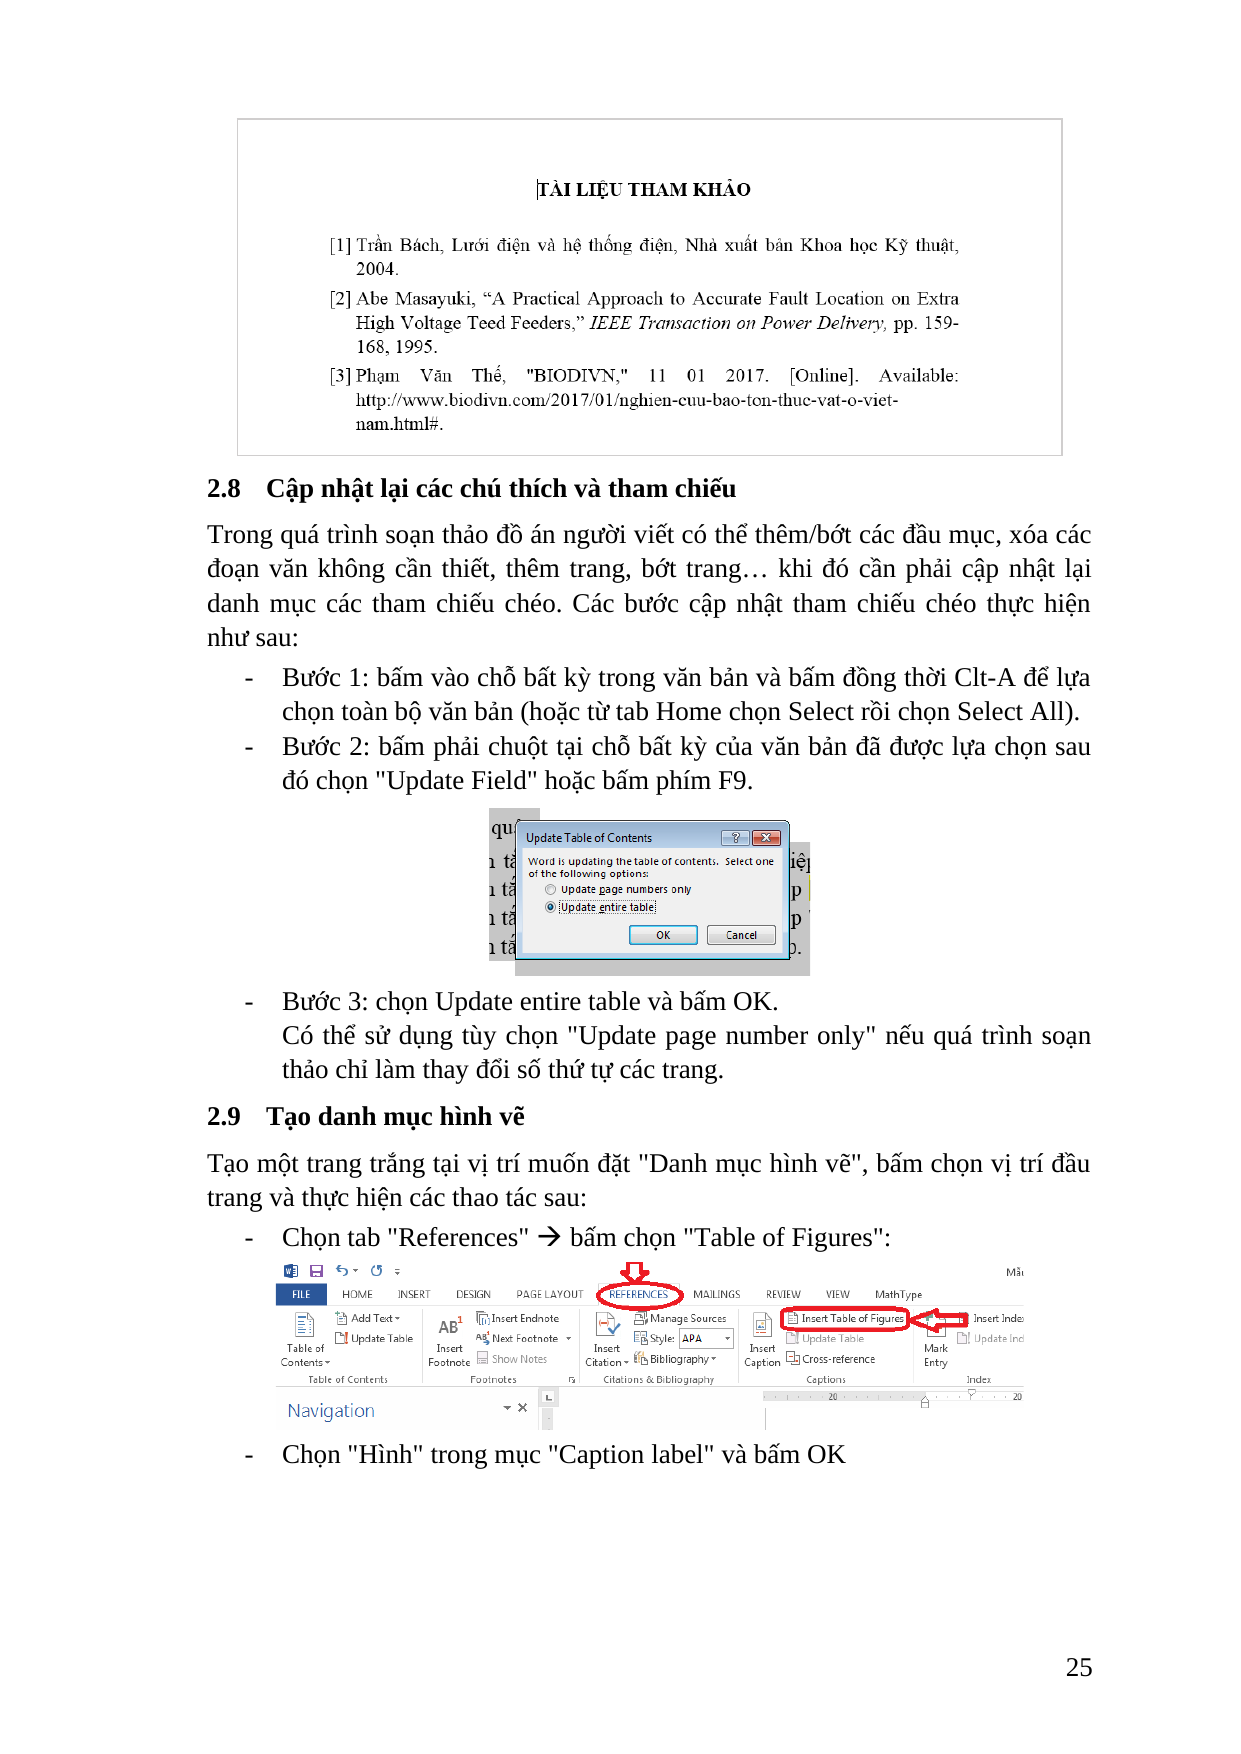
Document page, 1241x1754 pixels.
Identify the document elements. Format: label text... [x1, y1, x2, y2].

list Có thể sử dụng tùy chọn "Update page number only" nếu quá trình soạn thảo chỉ làm thay đổi số thứ tự các trang. [282, 1019, 1092, 1085]
text Trong quá trình soạn thảo đồ án người viết có thể thêm/bớt các đầu mục, xóa các đoạn văn không cần thiết, thêm trang, bớt trang… khi đó cần phải cập nhật lại danh mục các tham chiếu chéo. Các bước cập nhật tham chiếu chéo thực hiện như sau: [207, 518, 1092, 652]
subtitle Cập nhật lại các chú thích và tham chiếu [207, 472, 1092, 503]
list Bước 2: bấm phải chuột tại chỗ bất kỳ của văn bản đã được lựa chọn sau đó chọn "Update Field" hoặc bấm phím F9. [244, 729, 1092, 795]
picture [489, 804, 811, 976]
picture [238, 120, 1061, 455]
list Bước 3: chọn Update entire table và bấm OK. [244, 985, 1092, 1016]
text Tạo một trang trắng tại vị trí muốn đặt "Danh mục hình vẽ", bấm chọn vị trí đầu trang và thực hiện các thao tác sau: [207, 1147, 1092, 1212]
list Bước 1: bấm vào chỗ bất kỳ trong văn bản và bấm đồng thời Clt-A để lựa chọn toàn bộ văn bản (hoặc từ tab Home chọn Select rồi chọn Select All). [244, 661, 1092, 727]
subtitle Tạo danh mục hình vẽ [207, 1100, 1092, 1131]
list Chọn "Hình" trong mục "Caption label" và bấm OK [244, 1439, 1092, 1470]
picture [275, 1262, 1024, 1430]
list Chọn tab "References" bấm chọn "Table of Figures": [244, 1221, 1092, 1253]
